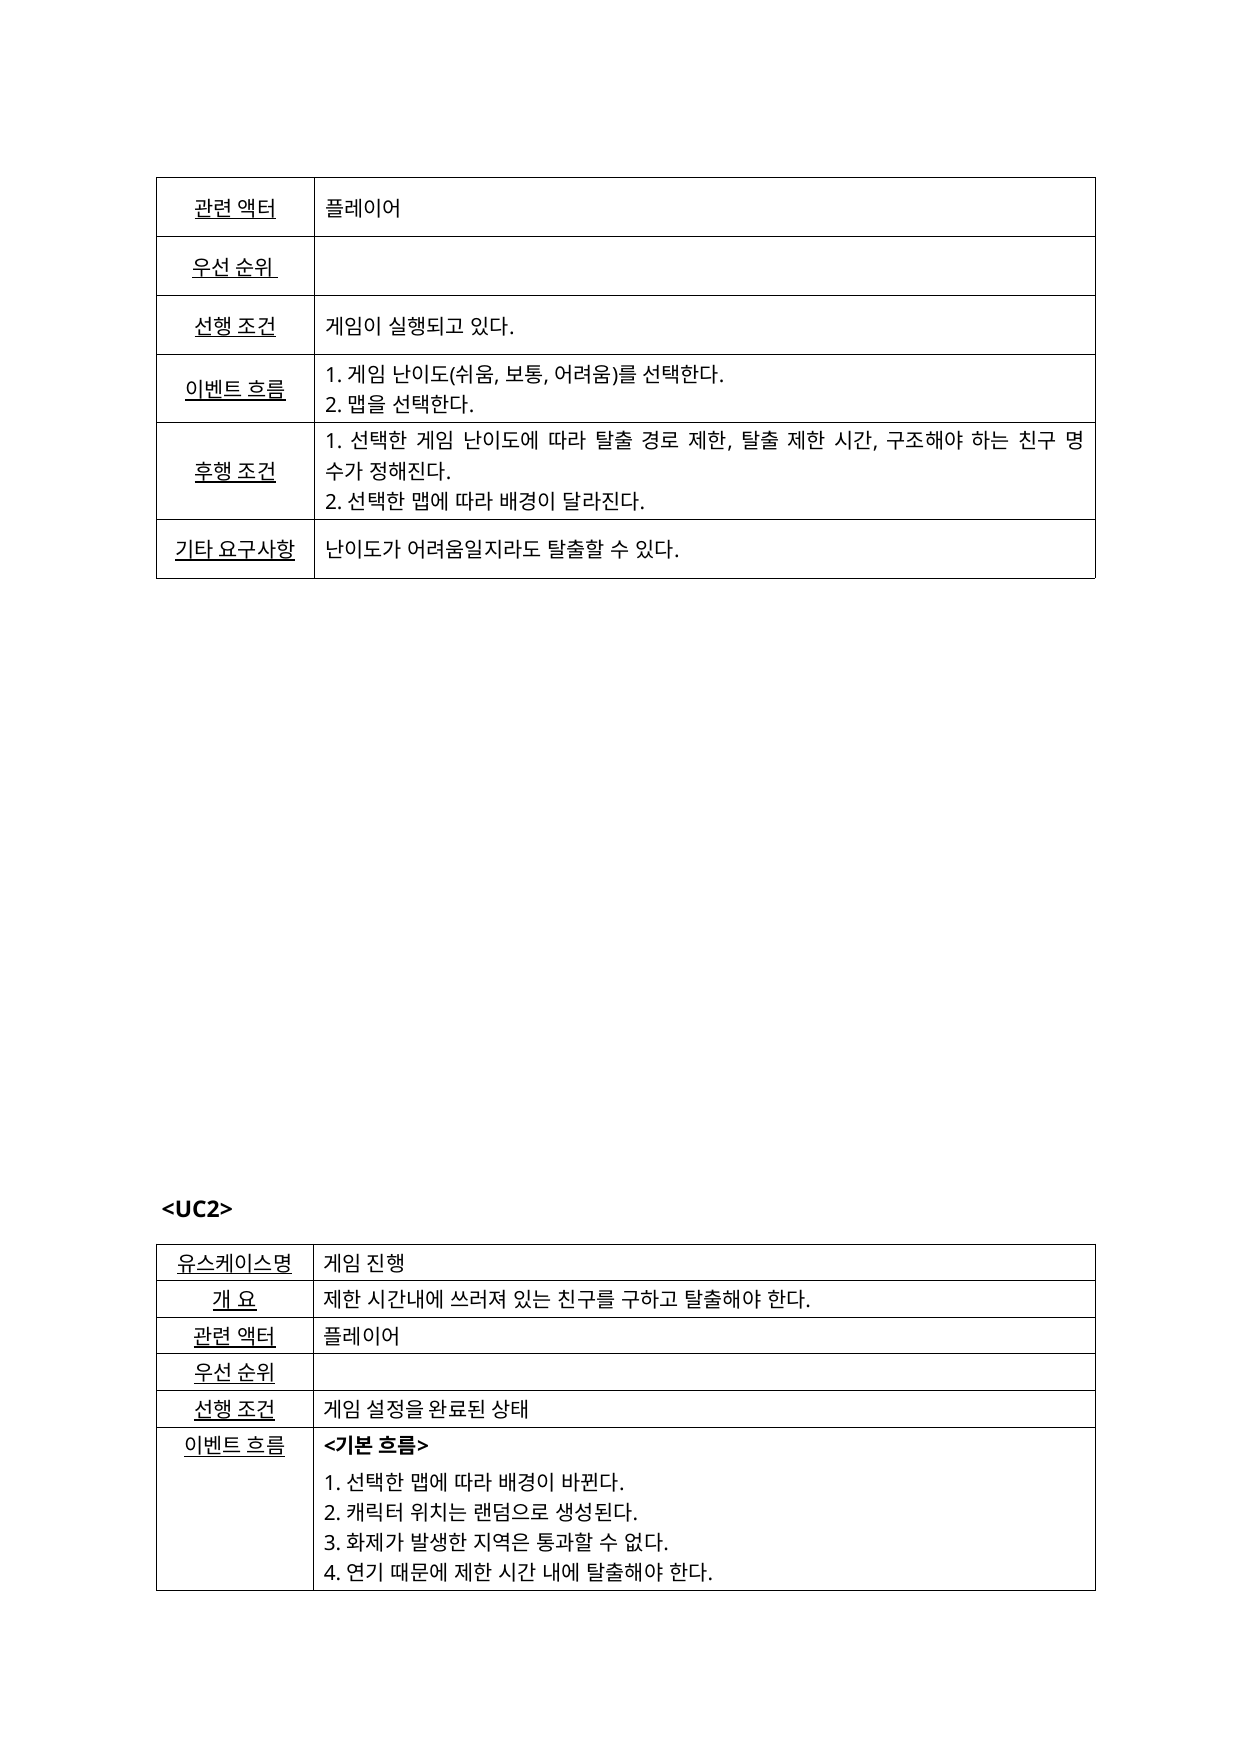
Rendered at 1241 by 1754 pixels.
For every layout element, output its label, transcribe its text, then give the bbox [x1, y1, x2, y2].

table_cell 선행 조건 [157, 1391, 313, 1426]
table_cell 기타 요구사항 [157, 520, 314, 578]
table_cell [314, 1354, 1095, 1390]
table_cell 게임 설정을 완료된 상태 [314, 1391, 1095, 1426]
table_cell 선행 조건 [157, 296, 314, 354]
table_cell 플레이어 [315, 178, 1095, 236]
table_cell 개 요 [157, 1281, 313, 1317]
table_cell [315, 237, 1095, 295]
table_cell 게임이 실행되고 있다. [315, 296, 1095, 354]
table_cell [314, 1428, 1095, 1590]
table_cell 이벤트 흐름 [157, 355, 314, 421]
table_cell 제한 시간내에 쓰러져 있는 친구를 구하고 탈출해야 한다. [314, 1281, 1095, 1317]
table_cell 이벤트 흐름 [157, 1428, 313, 1590]
table_cell 1. 게임 난이도(쉬움, 보통, 어려움)를 선택한다. 2. 맵을 선택한다. [315, 355, 1095, 421]
table_cell 관련 액터 [157, 1318, 313, 1353]
table_cell 1. 선택한 게임 난이도에 따라 탈출 경로 제한, 탈출 제한 시간, 구조해야 하는 친구 명 수가 정해진다. 2. 선택한 맵에 따라 배경이 달라진다. [315, 423, 1095, 519]
text <UC2> [150, 1193, 1090, 1224]
table_cell 우선 순위 [157, 237, 314, 295]
table_header 게임 진행 [314, 1245, 1095, 1280]
table_cell 관련 액터 [157, 178, 314, 236]
table_cell 우선 순위 [157, 1354, 313, 1390]
table_cell 후행 조건 [157, 423, 314, 519]
table_cell 난이도가 어려움일지라도 탈출할 수 있다. [315, 520, 1095, 578]
table_header 유스케이스명 [157, 1245, 313, 1280]
table_cell 플레이어 [314, 1318, 1095, 1353]
